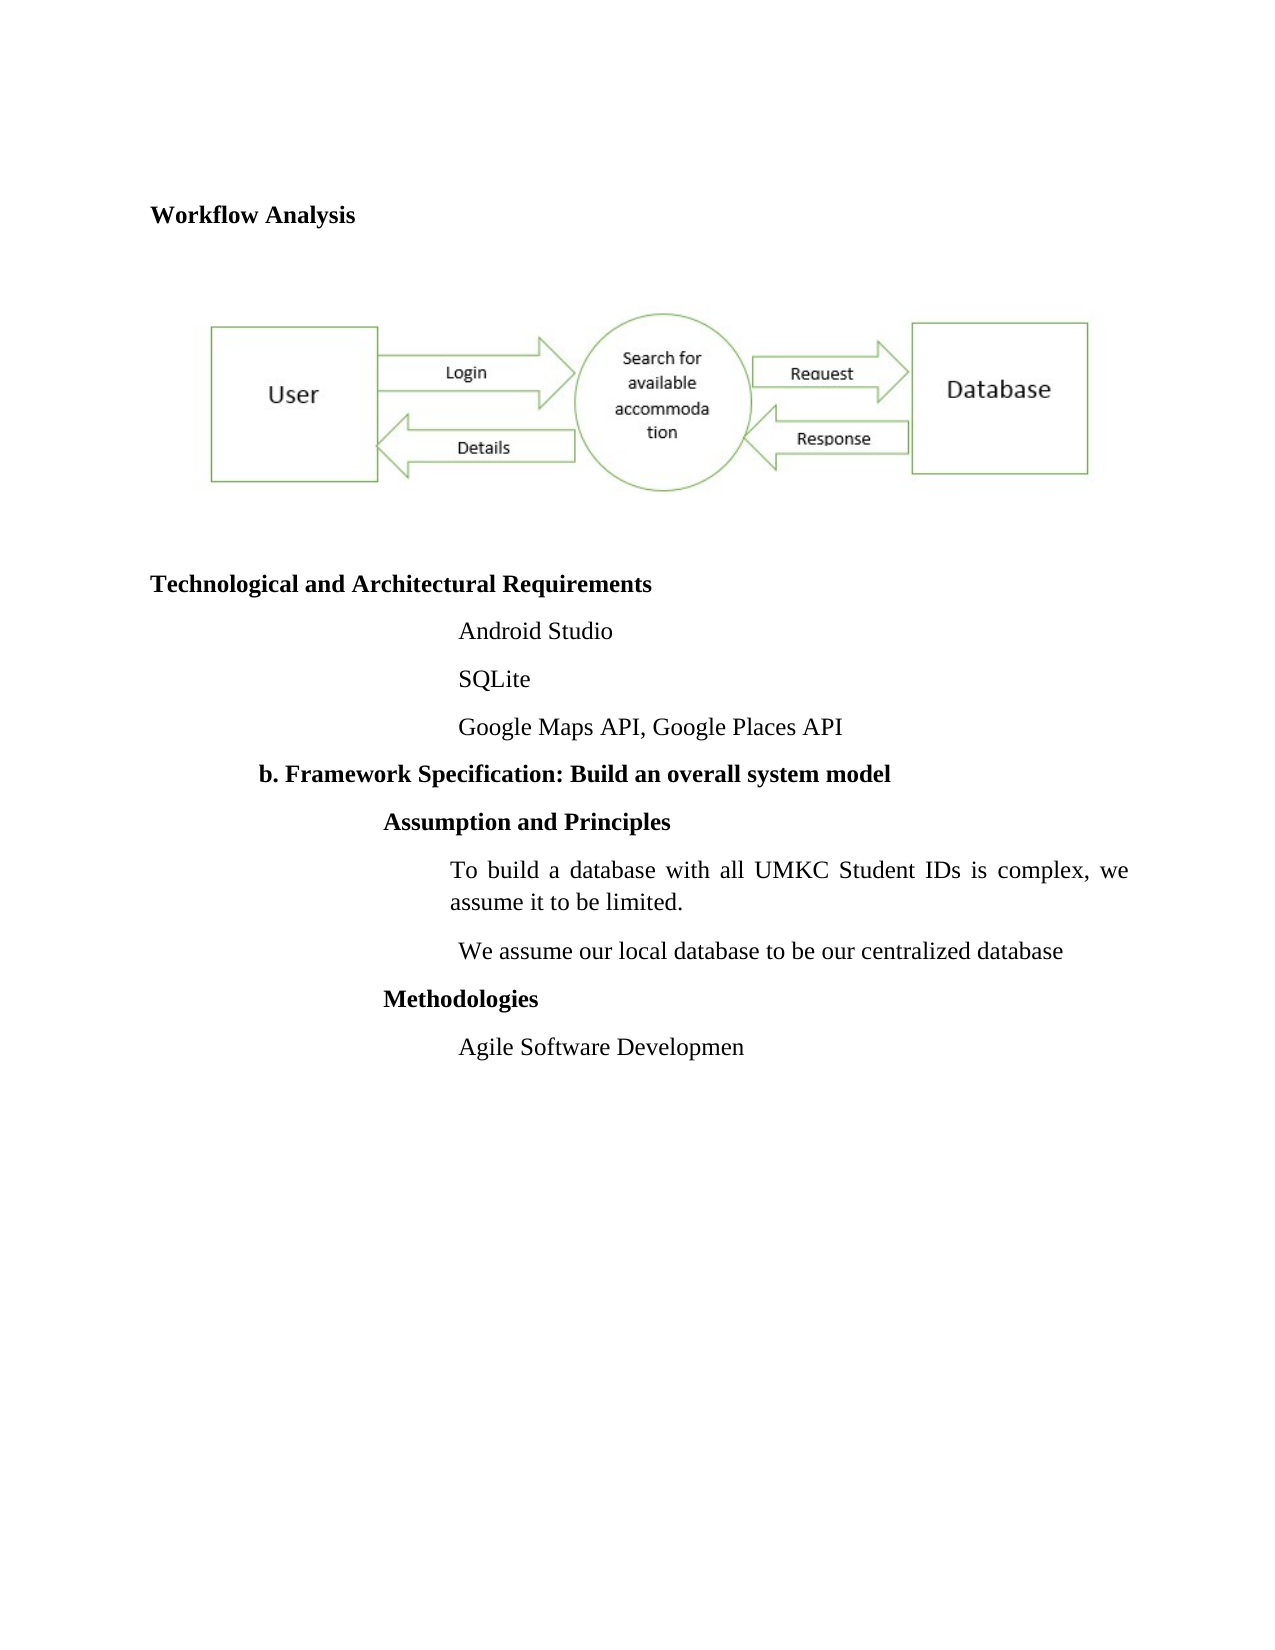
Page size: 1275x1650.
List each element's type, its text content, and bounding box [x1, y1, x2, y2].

text  Assumption and Principles [356, 807, 1135, 836]
text Workflow Analysis [150, 201, 1135, 229]
text b. Framework Specification: Build an overall system model [258, 759, 909, 788]
text  We assume our local database to be our centralized database [412, 936, 1135, 965]
text  Google Maps API, Google Places API [412, 712, 1135, 741]
text  Android Studio [412, 616, 1135, 645]
text  SQLite [412, 664, 1135, 693]
text  Agile Software Developmen [412, 1032, 1135, 1061]
text  Methodologies [356, 984, 1135, 1013]
text  To build a database with all UMKC Student IDs is complex, we assume it to be limited. [412, 855, 1129, 916]
text Technological and Architectural Requirements [150, 569, 1135, 597]
picture [150, 285, 1125, 550]
